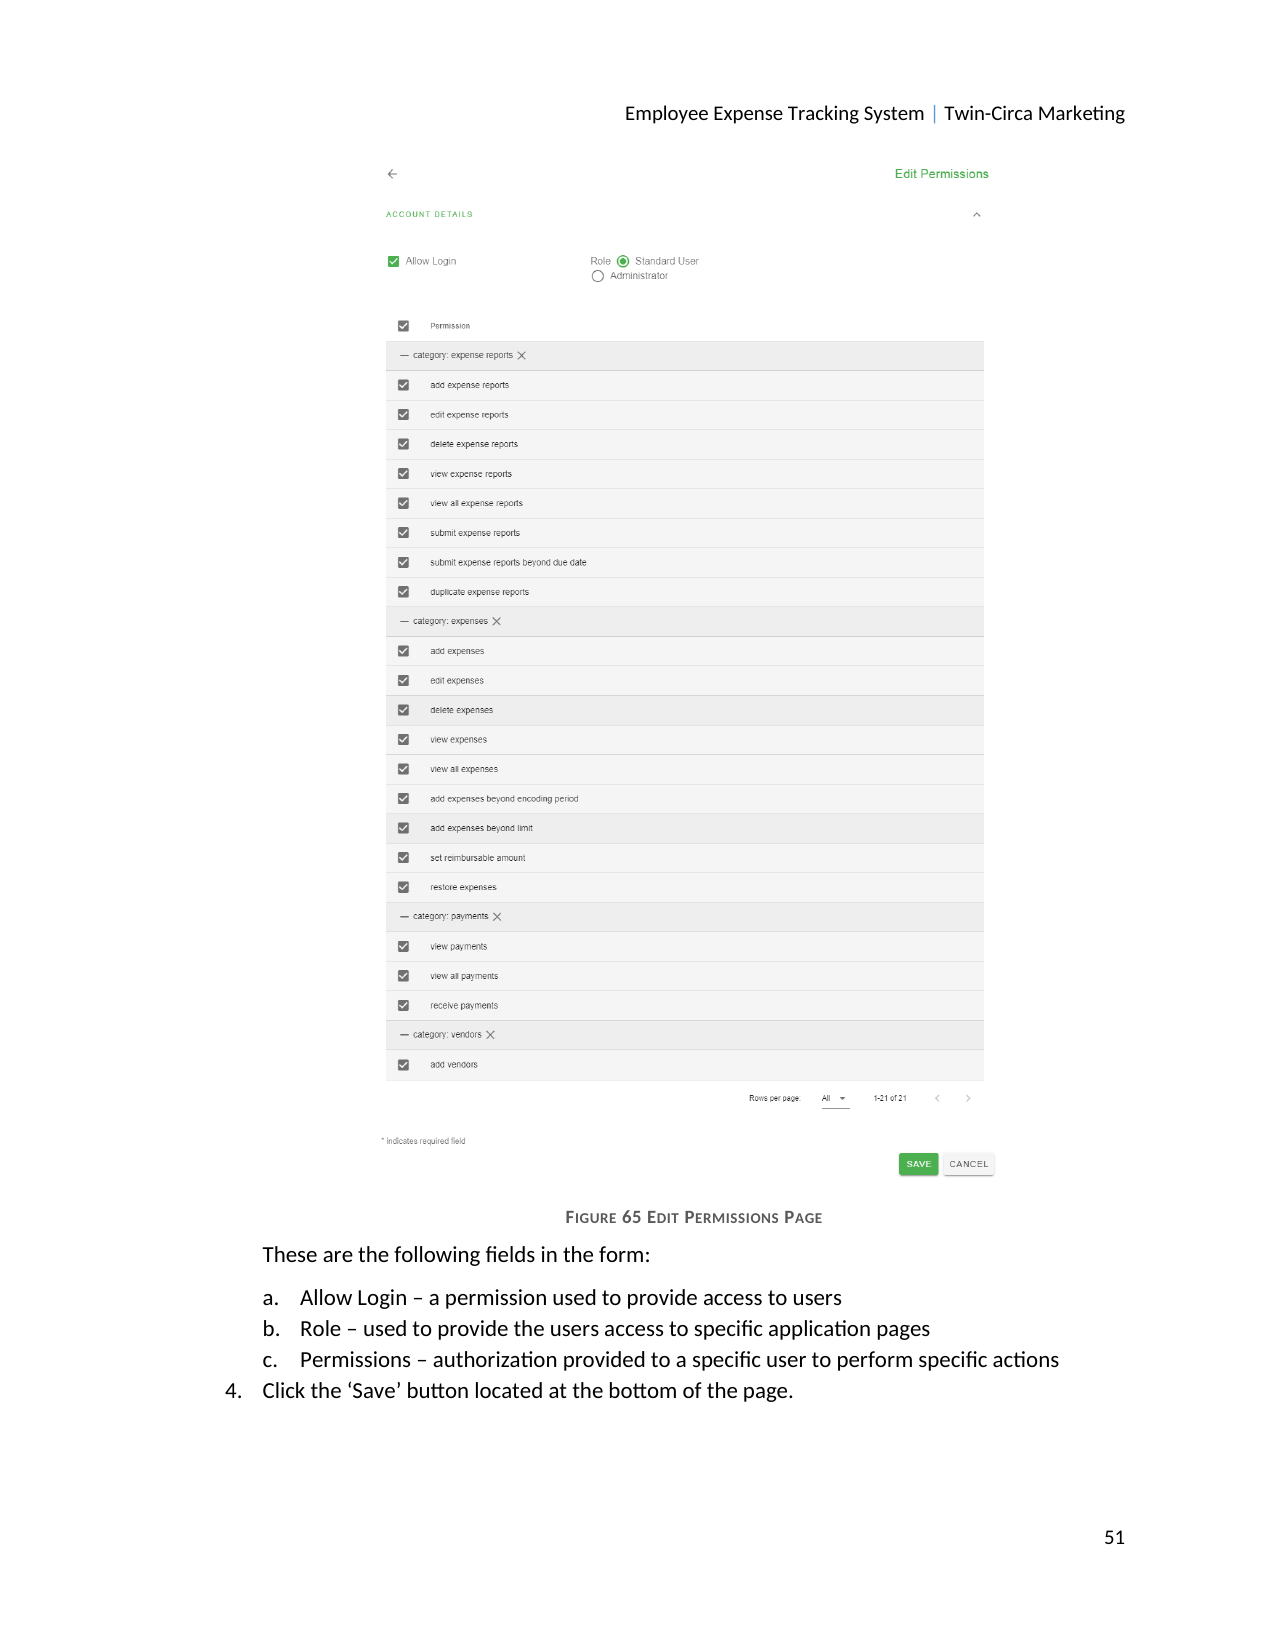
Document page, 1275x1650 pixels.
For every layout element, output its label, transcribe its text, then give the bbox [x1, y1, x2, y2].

list Role – used to provide the users access to specific application pages [262, 1314, 1125, 1342]
text Figure 65 Edit Permissions Page [187, 1205, 1125, 1228]
list Allow Login – a permission used to provide access to users [262, 1283, 1125, 1312]
list Click the ‘Save’ button located at the bottom of the page. [225, 1376, 1125, 1404]
list Permissions – authorization provided to a specific user to perform specific actions [262, 1345, 1125, 1373]
picture [377, 151, 1011, 1190]
text These are the following fields in the form: [262, 1240, 1125, 1268]
